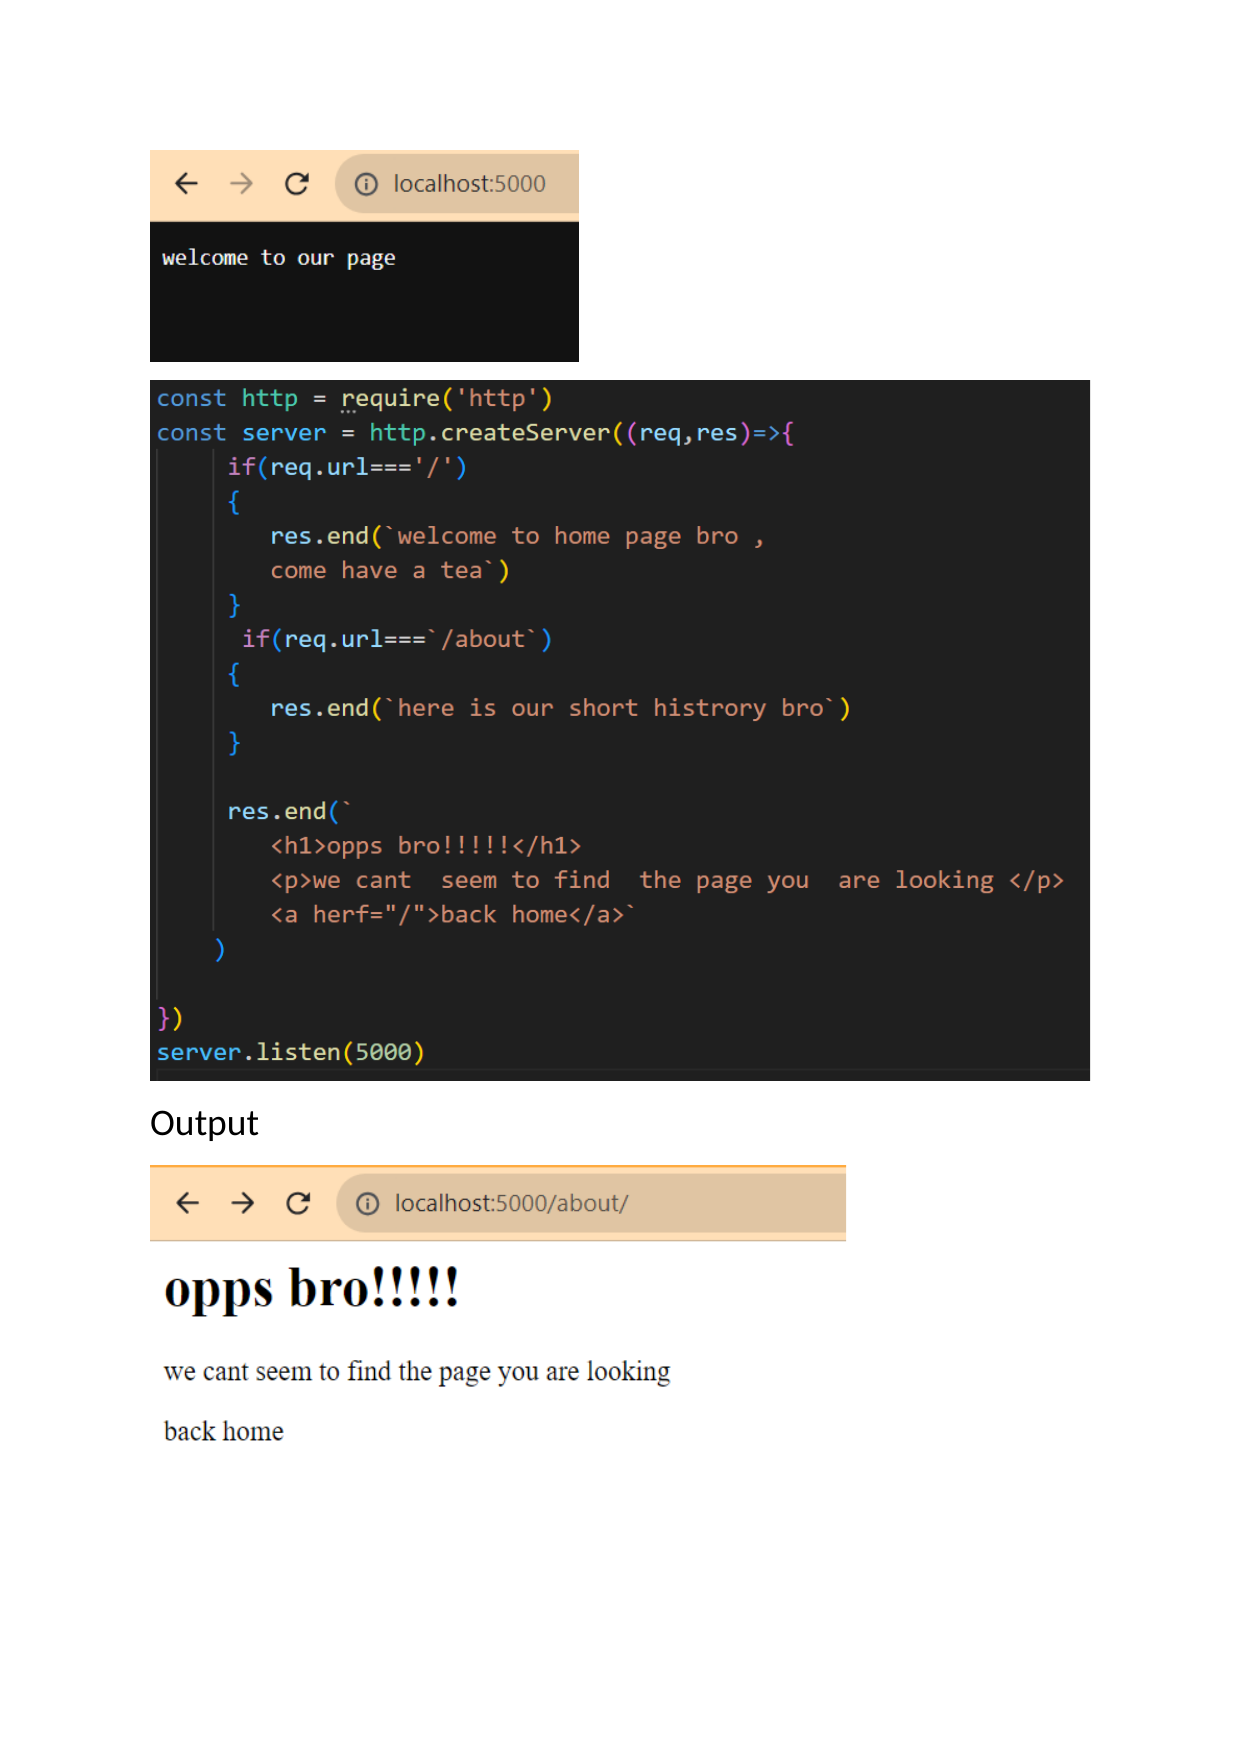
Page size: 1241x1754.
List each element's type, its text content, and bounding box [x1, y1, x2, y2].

picture [150, 1165, 847, 1552]
picture [150, 150, 579, 362]
text Output [150, 1099, 1090, 1145]
picture [150, 380, 1091, 1081]
